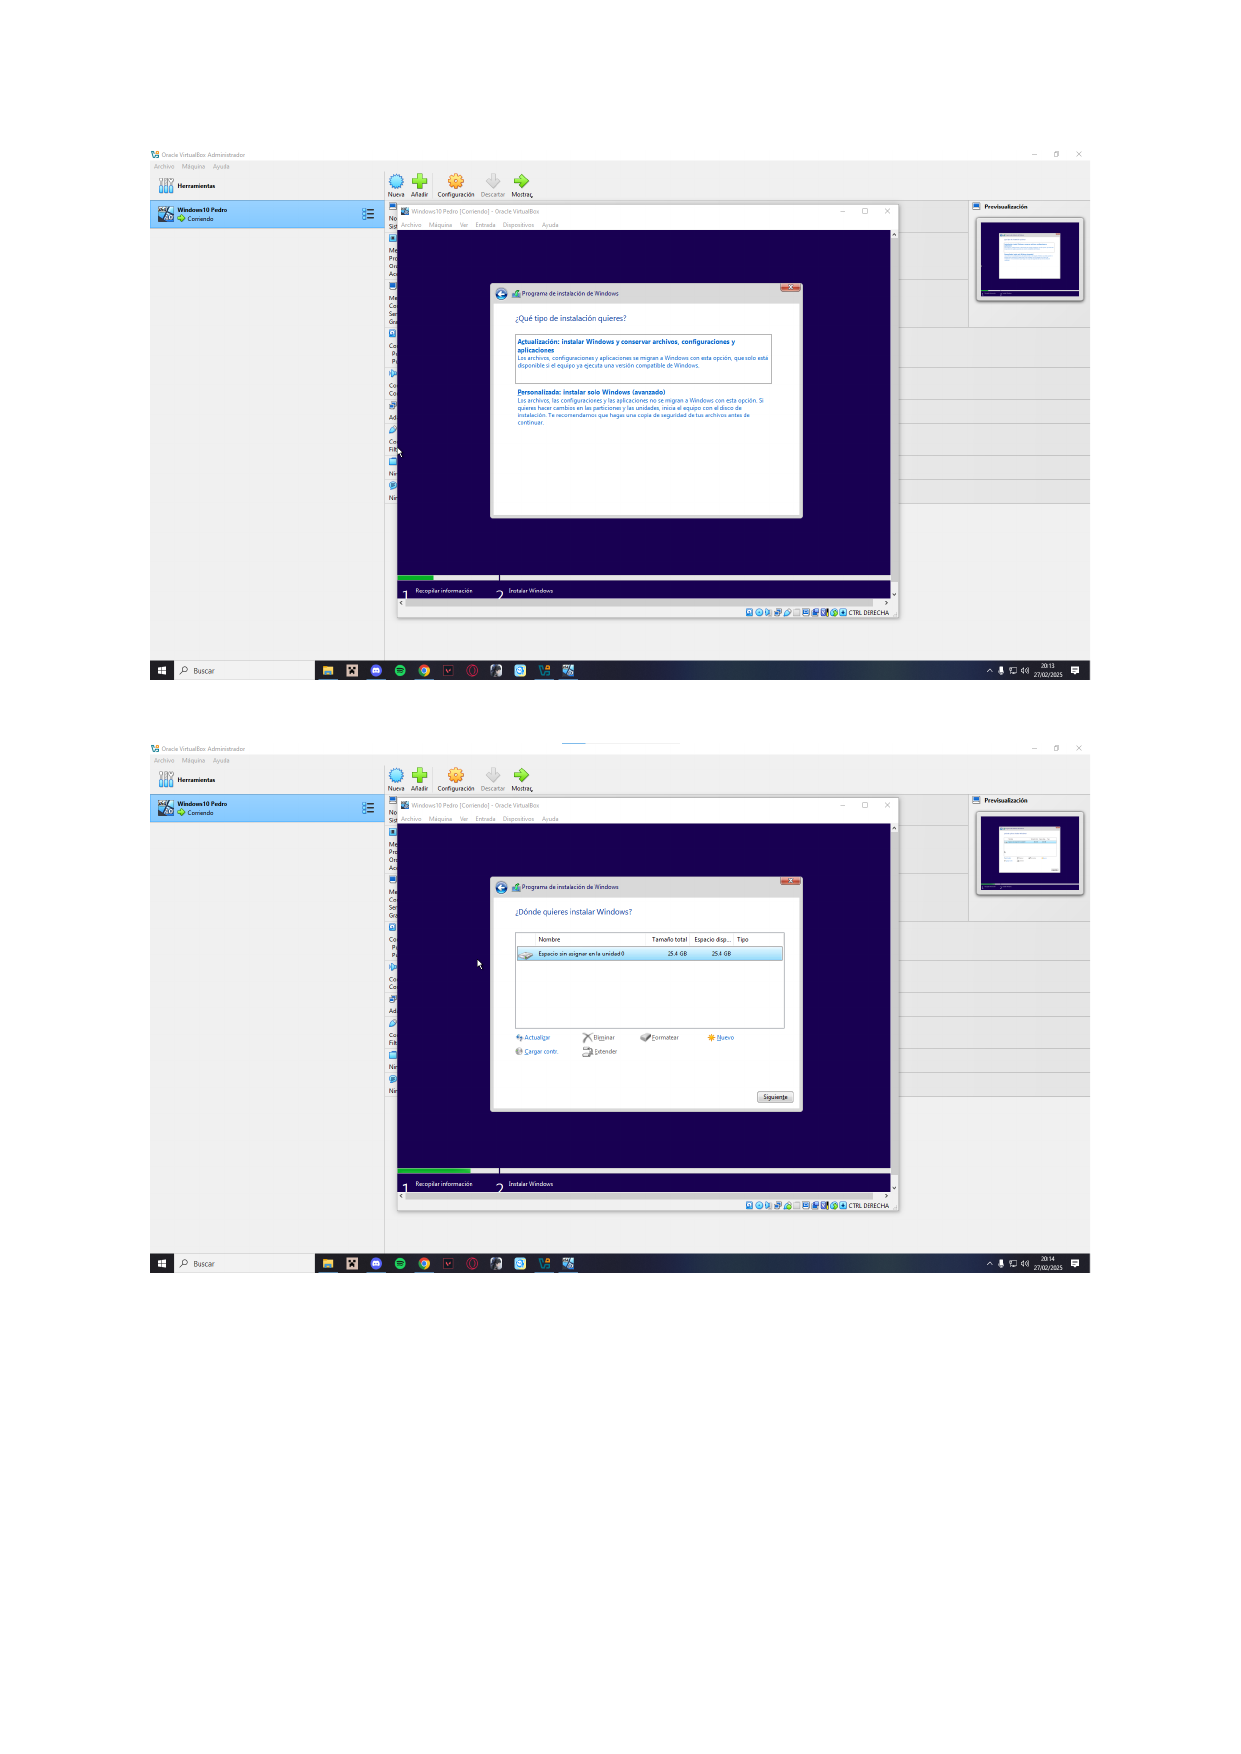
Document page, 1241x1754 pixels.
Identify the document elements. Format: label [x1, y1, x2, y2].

picture [150, 743, 1091, 1273]
picture [150, 150, 1091, 680]
